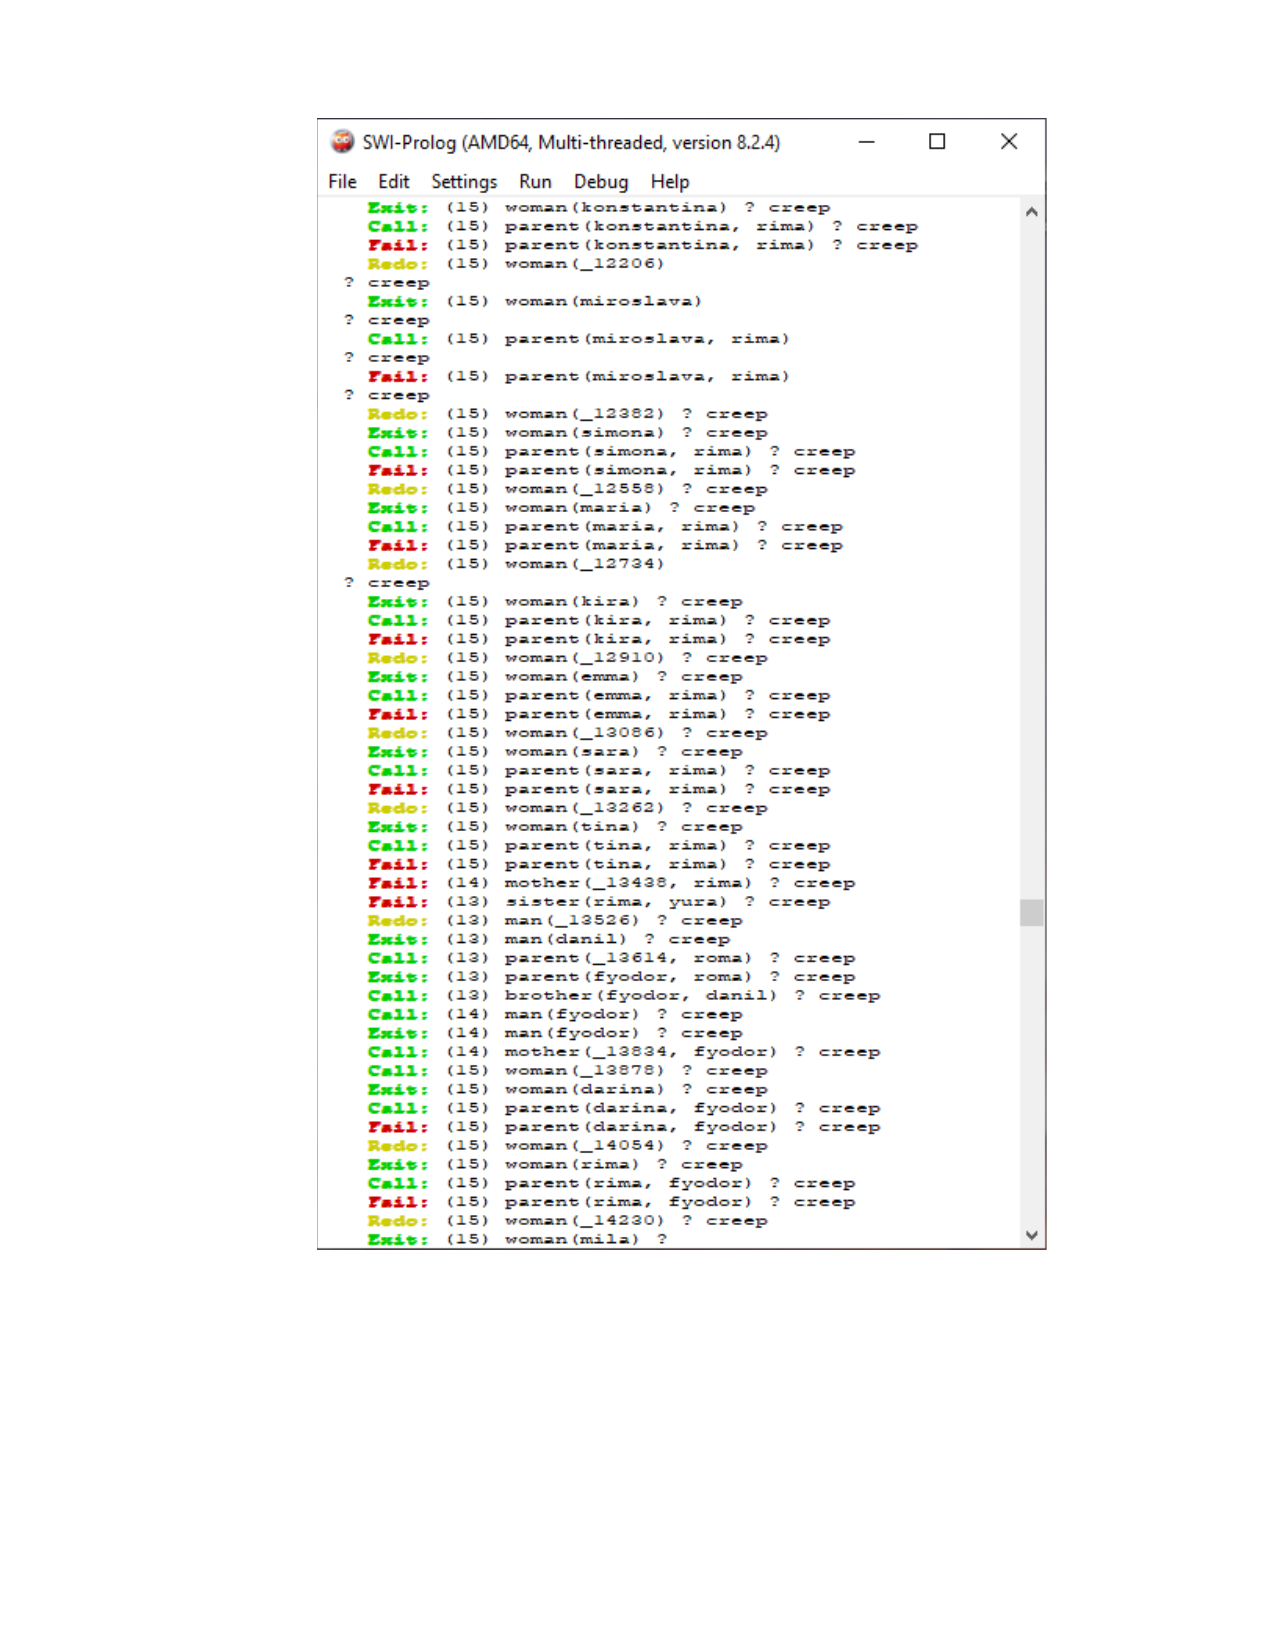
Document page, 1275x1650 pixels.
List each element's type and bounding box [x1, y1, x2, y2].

picture [317, 118, 1047, 1250]
